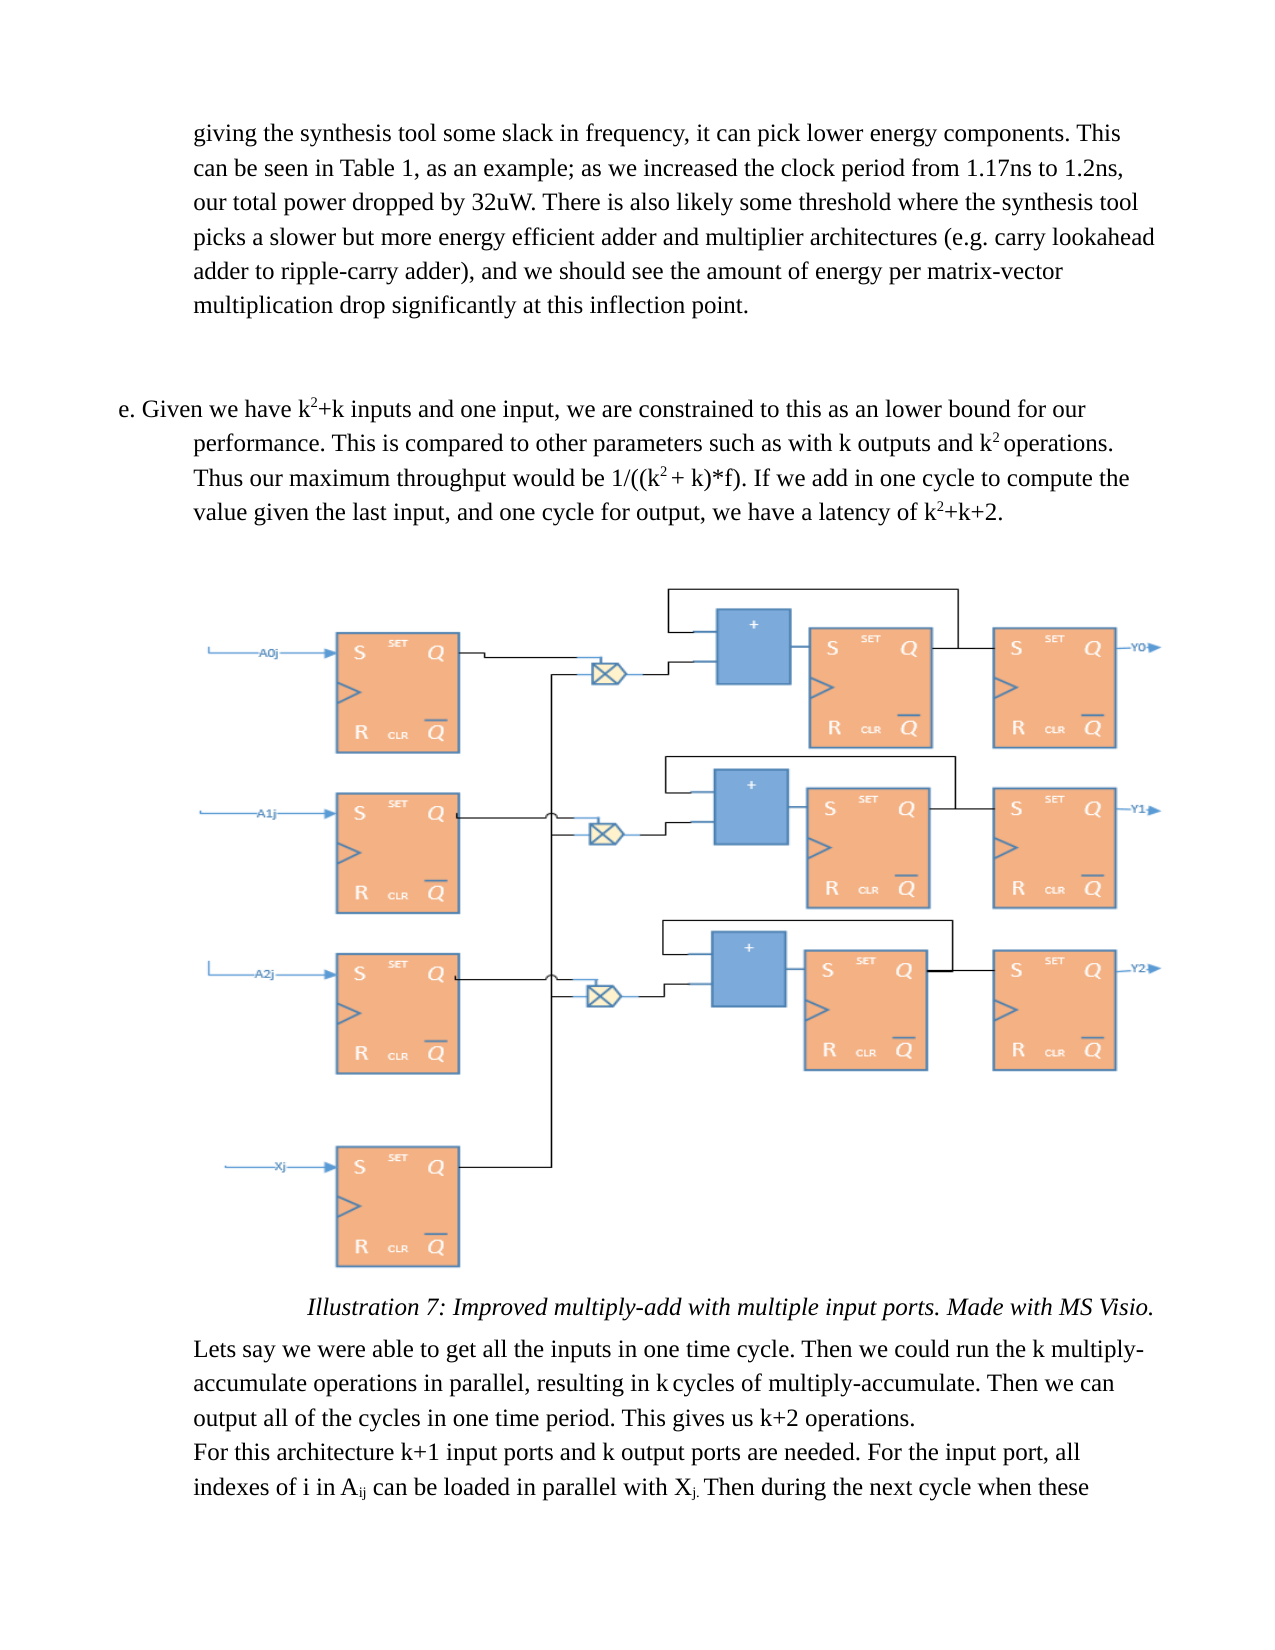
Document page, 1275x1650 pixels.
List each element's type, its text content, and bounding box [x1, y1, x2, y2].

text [118, 118, 1157, 319]
picture [193, 566, 1175, 1275]
text Illustration 7: Improved multiply-add with multiple input ports. Made with MS Visio. [118, 1292, 1157, 1321]
text Lets say we were able to get all the inputs in one time cycle. Then we could run the k multiply-accumulate operations in parallel, resulting in k cycles of multiply-accumulate. Then we can output all of the cycles in one time period. This gives us k+2 operations. [118, 1334, 1157, 1431]
text e. Given we have k2+k inputs and one input, we are constrained to this as an lower bound for our performance. This is compared to other parameters such as with k outputs and k2 operations. Thus our maximum throughput would be 1/((k2 + k)*f). If we add in one cycle to compute the value given the last input, and one cycle for output, we have a latency of k2+k+2. [118, 394, 1157, 526]
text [118, 1437, 1157, 1500]
